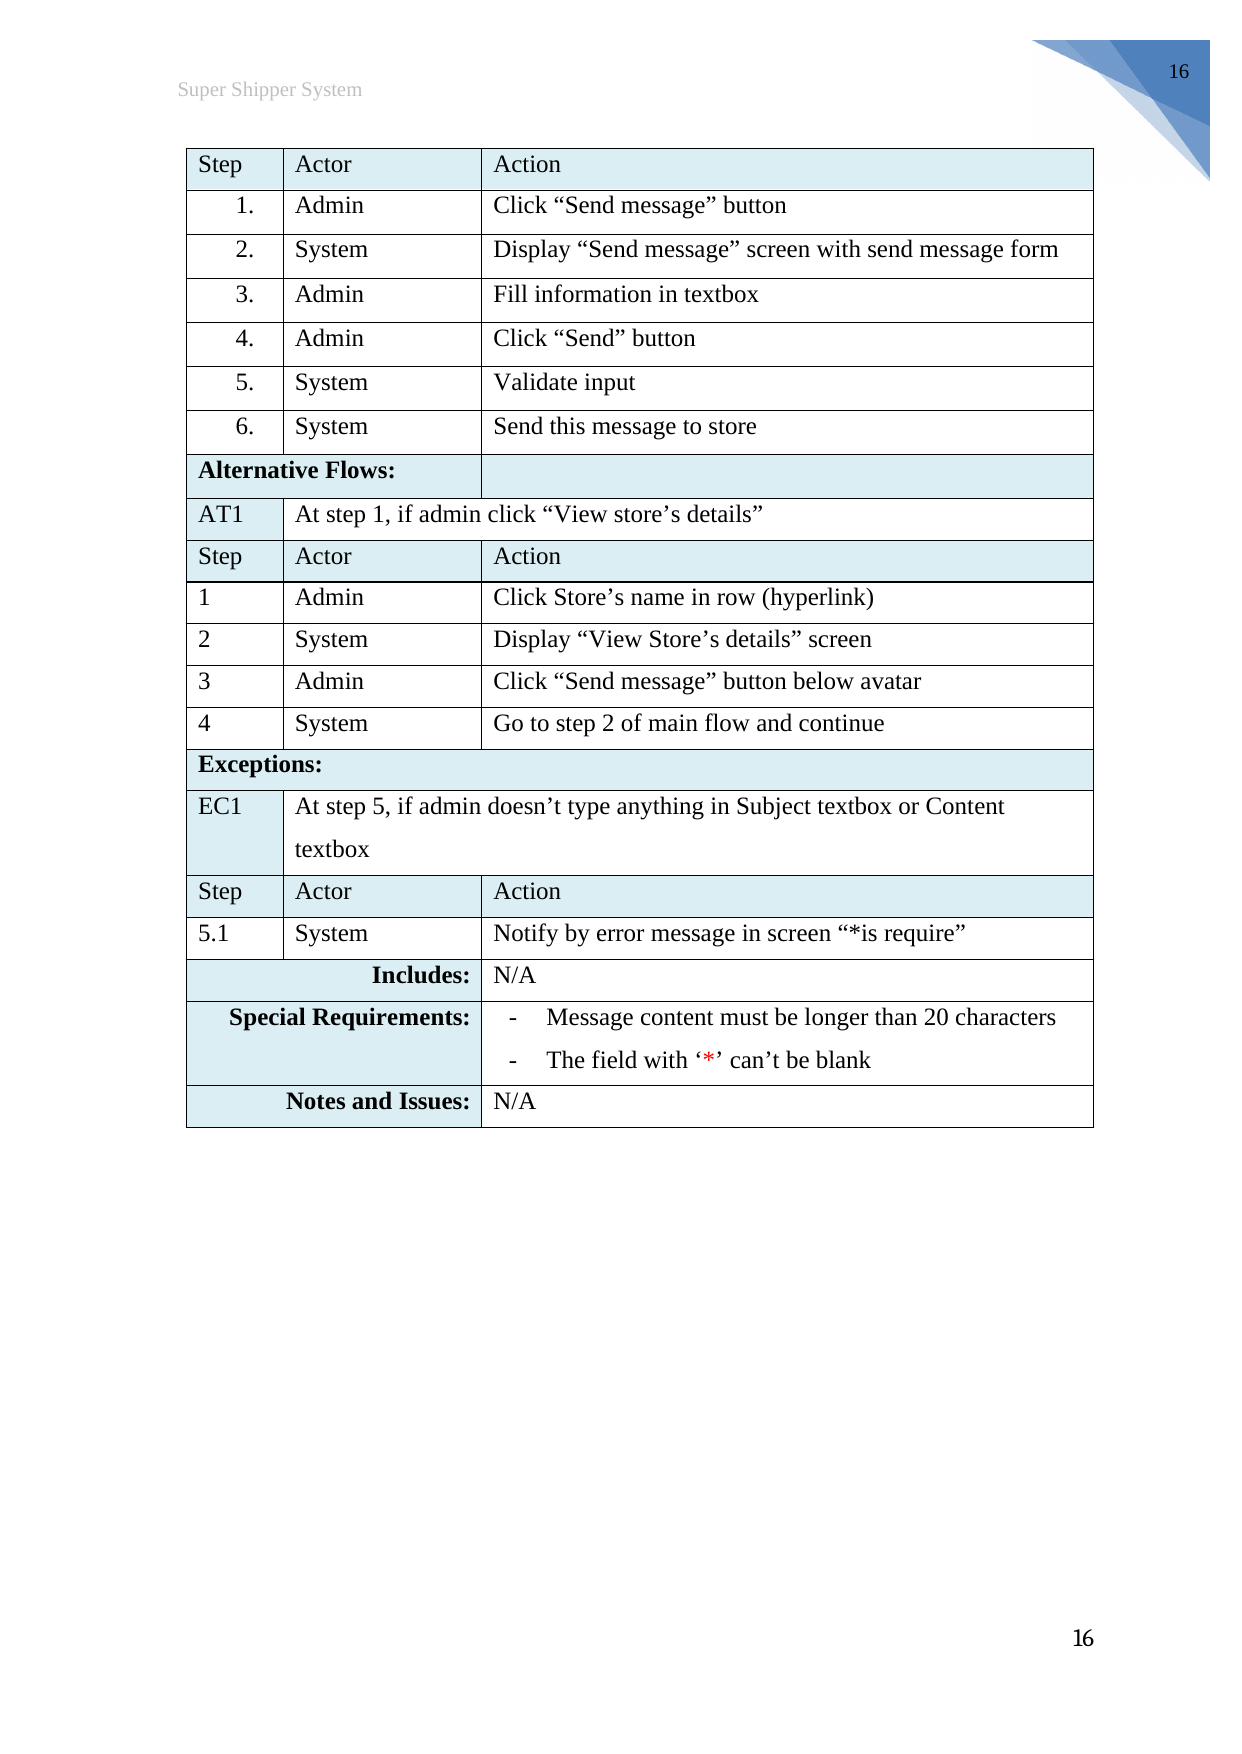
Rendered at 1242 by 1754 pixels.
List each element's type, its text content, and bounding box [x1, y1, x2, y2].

table_cell Display “Send message” screen with send message form [482, 235, 1093, 278]
table_cell Click “Send message” button [482, 191, 1093, 233]
table_cell N/A [482, 960, 1093, 1001]
table_cell Admin [284, 666, 481, 707]
table_cell [187, 235, 283, 278]
table_cell [187, 323, 283, 366]
table_cell System [284, 918, 481, 959]
table_cell 3 [187, 666, 283, 707]
table_cell [482, 455, 1093, 498]
table_cell Validate input [482, 367, 1093, 410]
table_cell 2 [187, 624, 283, 665]
table_cell Actor [284, 541, 481, 581]
table_cell 1 [187, 583, 283, 623]
table_cell Step [187, 876, 283, 917]
table_cell 5.1 [187, 918, 283, 959]
table_cell Actor [284, 876, 481, 917]
table_cell Click Store’s name in row (hyperlink) [482, 583, 1093, 623]
table_cell Message content must be longer than 20 characters The field with ‘*’ can’t be blank [482, 1002, 1093, 1085]
table_cell Notes and Issues: [187, 1086, 481, 1127]
table_cell Alternative Flows: [187, 455, 481, 498]
table_cell Exceptions: [187, 750, 1093, 790]
table_cell [187, 411, 283, 454]
table_cell System [284, 411, 481, 454]
table_cell Step [187, 541, 283, 581]
table_cell [187, 367, 283, 410]
table_cell Action [482, 541, 1093, 581]
table_cell System [284, 235, 481, 278]
table_cell Includes: [187, 960, 481, 1001]
table_cell System [284, 367, 481, 410]
picture [1029, 40, 1210, 182]
table_cell Click “Send message” button below avatar [482, 666, 1093, 707]
table_cell AT1 [187, 499, 283, 540]
table_cell Actor [284, 149, 481, 189]
table_cell Go to step 2 of main flow and continue [482, 708, 1093, 748]
table_cell Step [187, 149, 283, 189]
table_cell At step 1, if admin click “View store’s details” [284, 499, 1093, 540]
table_cell N/A [482, 1086, 1093, 1127]
table_cell Action [482, 876, 1093, 917]
table_cell System [284, 624, 481, 665]
table_cell System [284, 708, 481, 748]
table_cell [187, 191, 283, 233]
table_cell Display “View Store’s details” screen [482, 624, 1093, 665]
table_cell Click “Send” button [482, 323, 1093, 366]
table_cell Special Requirements: [187, 1002, 481, 1085]
table_cell Fill information in textbox [482, 279, 1093, 322]
table_cell Send this message to store [482, 411, 1093, 454]
table_cell [187, 279, 283, 322]
table_cell Admin [284, 583, 481, 623]
table_cell 4 [187, 708, 283, 748]
table_cell At step 5, if admin doesn’t type anything in Subject textbox or Content textbox [284, 791, 1093, 875]
table_cell Admin [284, 279, 481, 322]
table_cell Admin [284, 191, 481, 233]
table_cell Action [482, 149, 1093, 189]
table_cell Admin [284, 323, 481, 366]
table_cell Notify by error message in screen “*is require” [482, 918, 1093, 959]
table_cell EC1 [187, 791, 283, 875]
